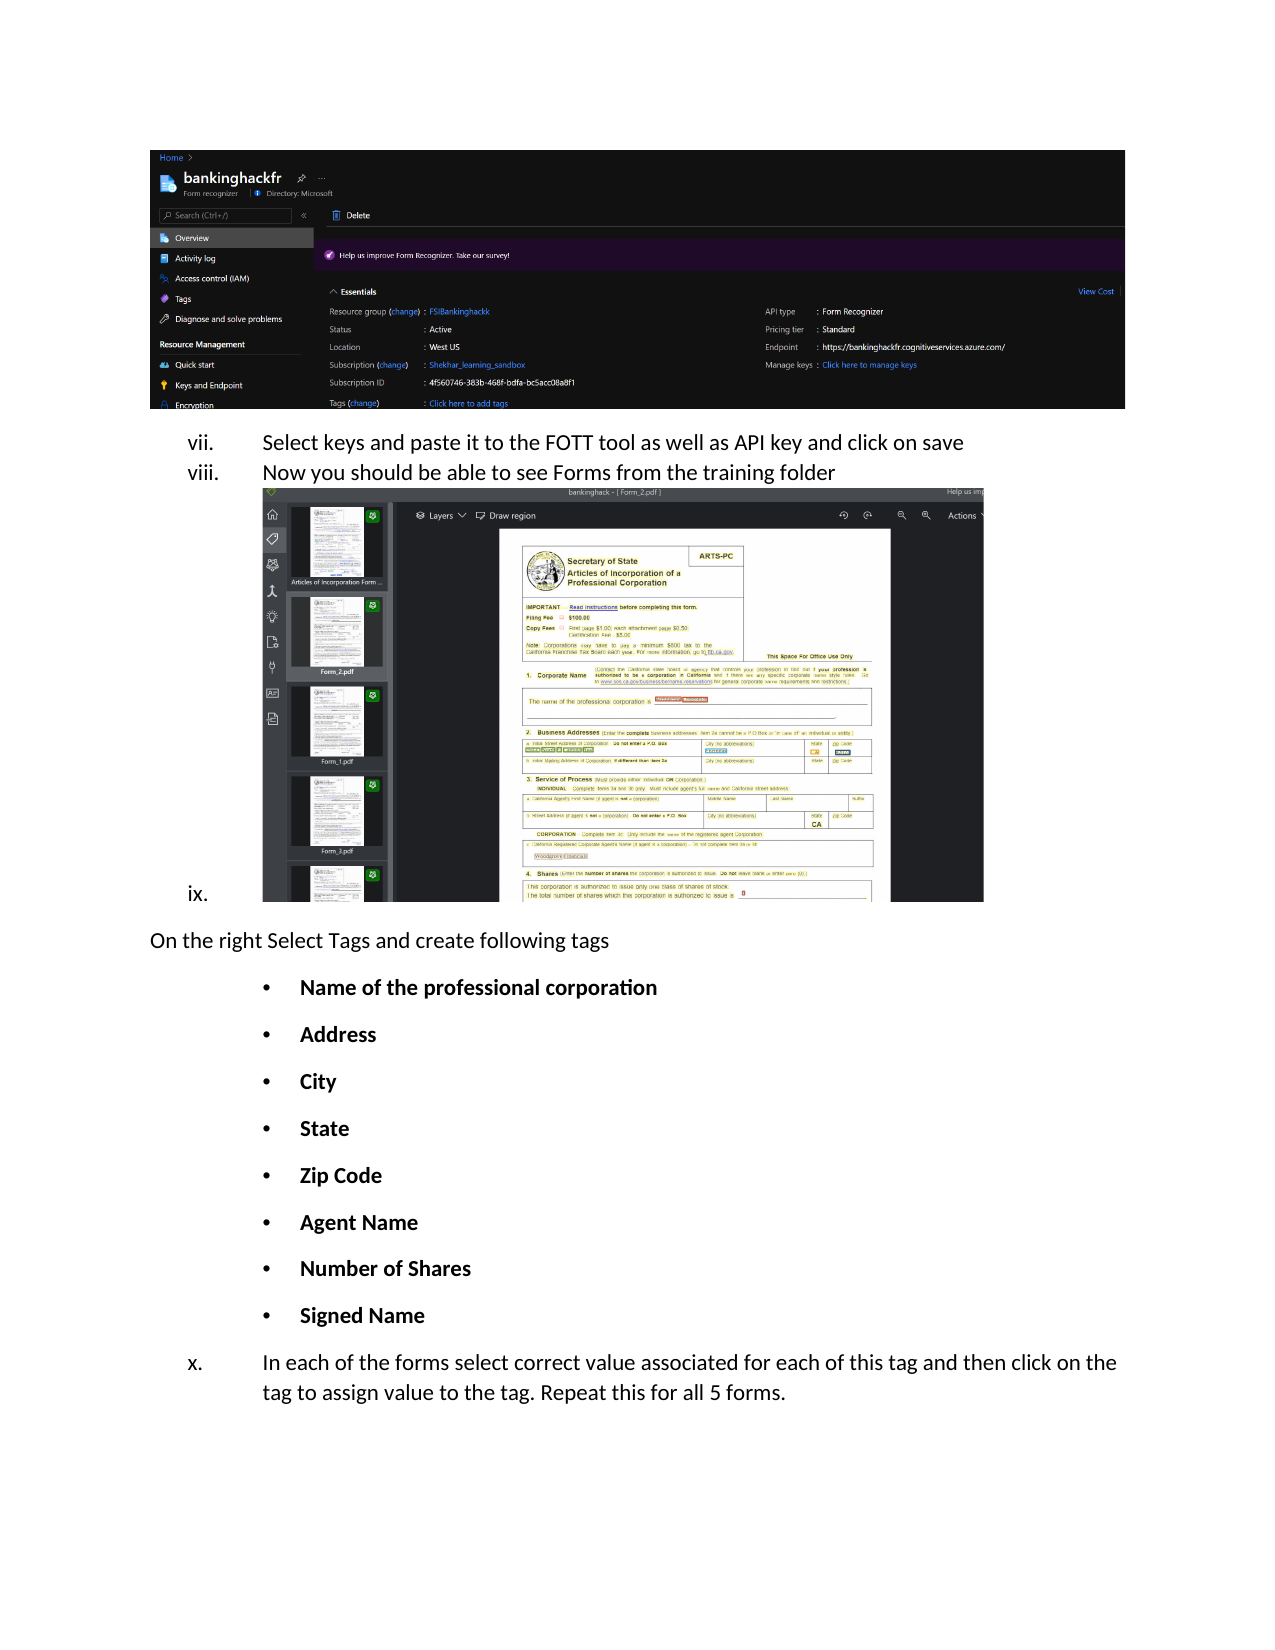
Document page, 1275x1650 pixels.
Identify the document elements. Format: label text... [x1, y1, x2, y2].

list Now you should be able to see Forms from the training folder [187, 458, 1125, 486]
list Signed Name [262, 1301, 1125, 1329]
list Number of Shares [262, 1254, 1125, 1282]
list State [262, 1114, 1125, 1142]
list Zip Code [262, 1161, 1125, 1189]
list Address [262, 1020, 1125, 1048]
picture [262, 488, 984, 902]
picture [150, 150, 1125, 409]
list Agent Name [262, 1208, 1125, 1236]
list City [262, 1067, 1125, 1095]
list Name of the professional corporation [262, 973, 1125, 1001]
list Select keys and paste it to the FOTT tool as well as API key and click on save [187, 428, 1125, 456]
list In each of the forms select correct value associated for each of this tag and then click on the tag to assign value to the tag. Repeat this for all 5 forms. [187, 1348, 1125, 1406]
text On the right Select Tags and create following tags [150, 926, 1125, 954]
